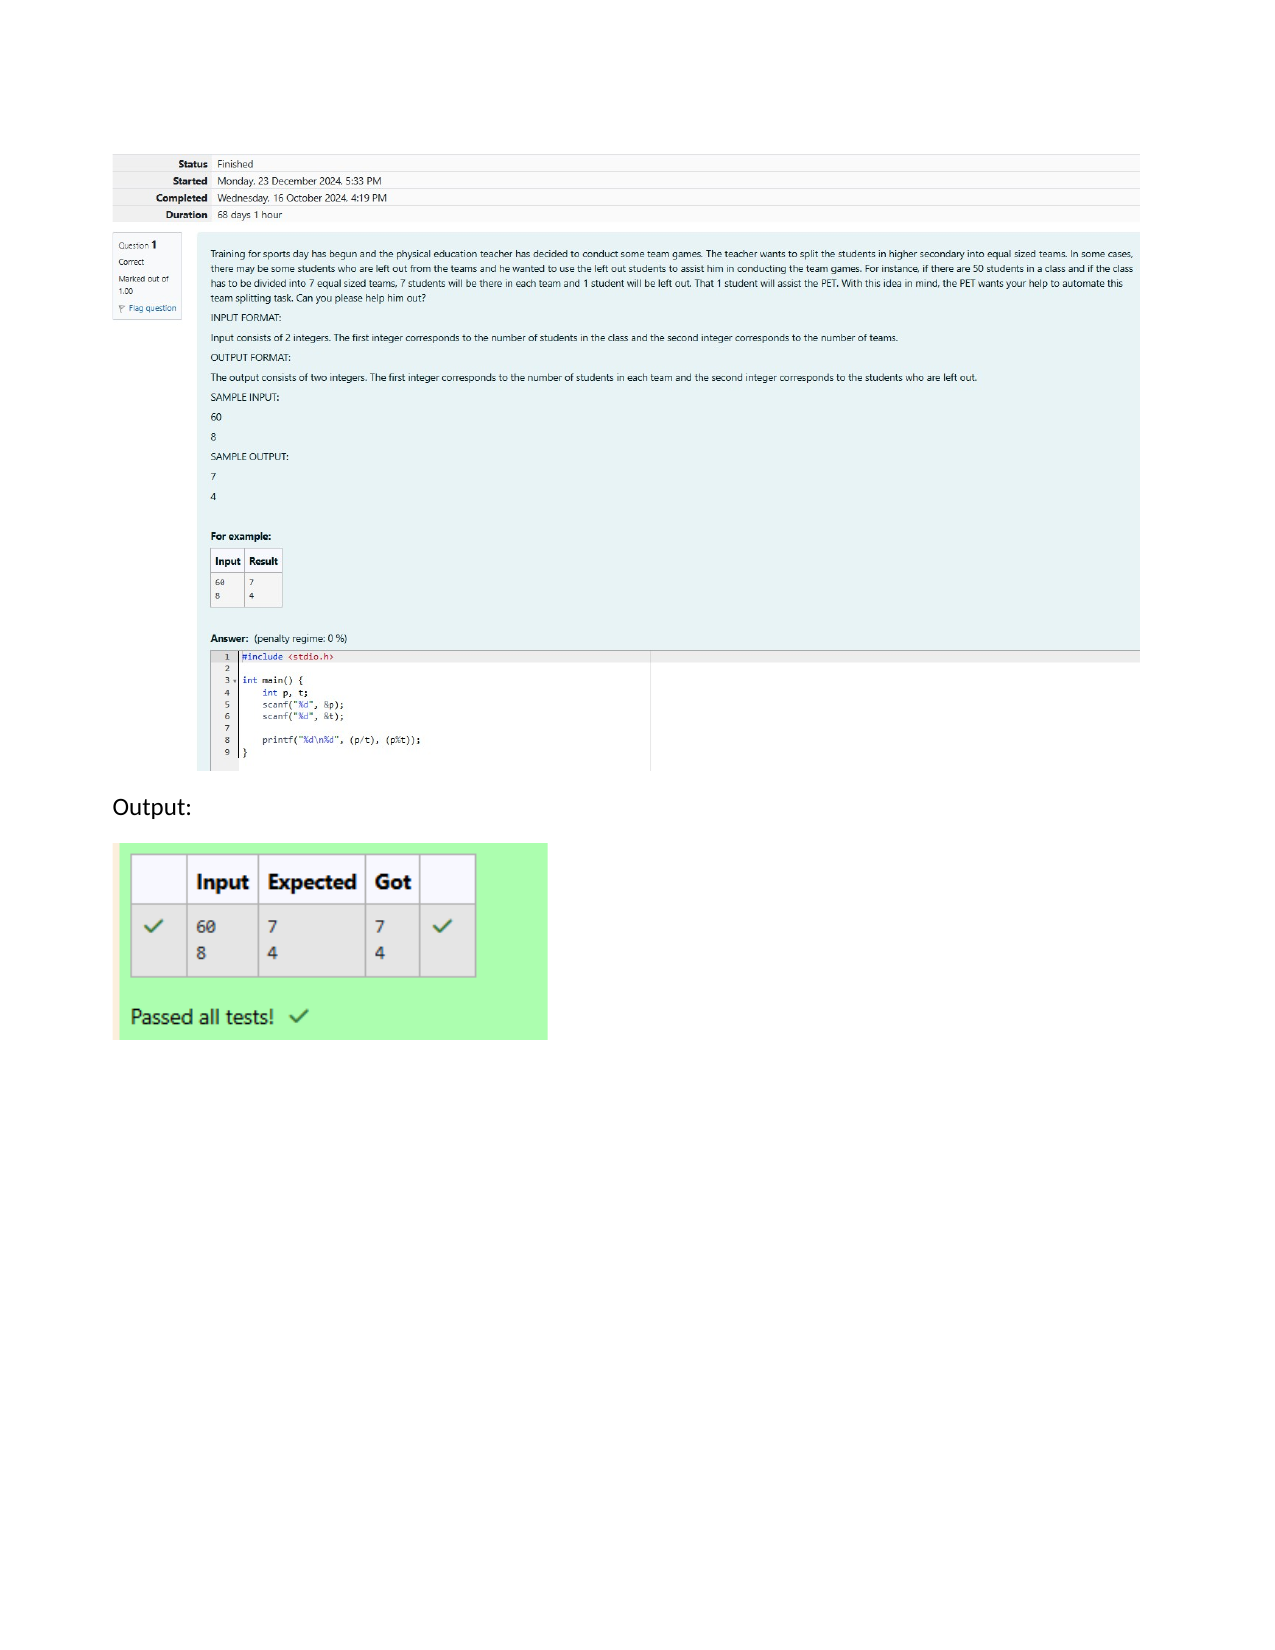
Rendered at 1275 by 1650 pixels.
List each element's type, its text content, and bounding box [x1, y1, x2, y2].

picture [112, 154, 1140, 771]
picture [112, 843, 548, 1040]
text Output: [112, 792, 1162, 822]
